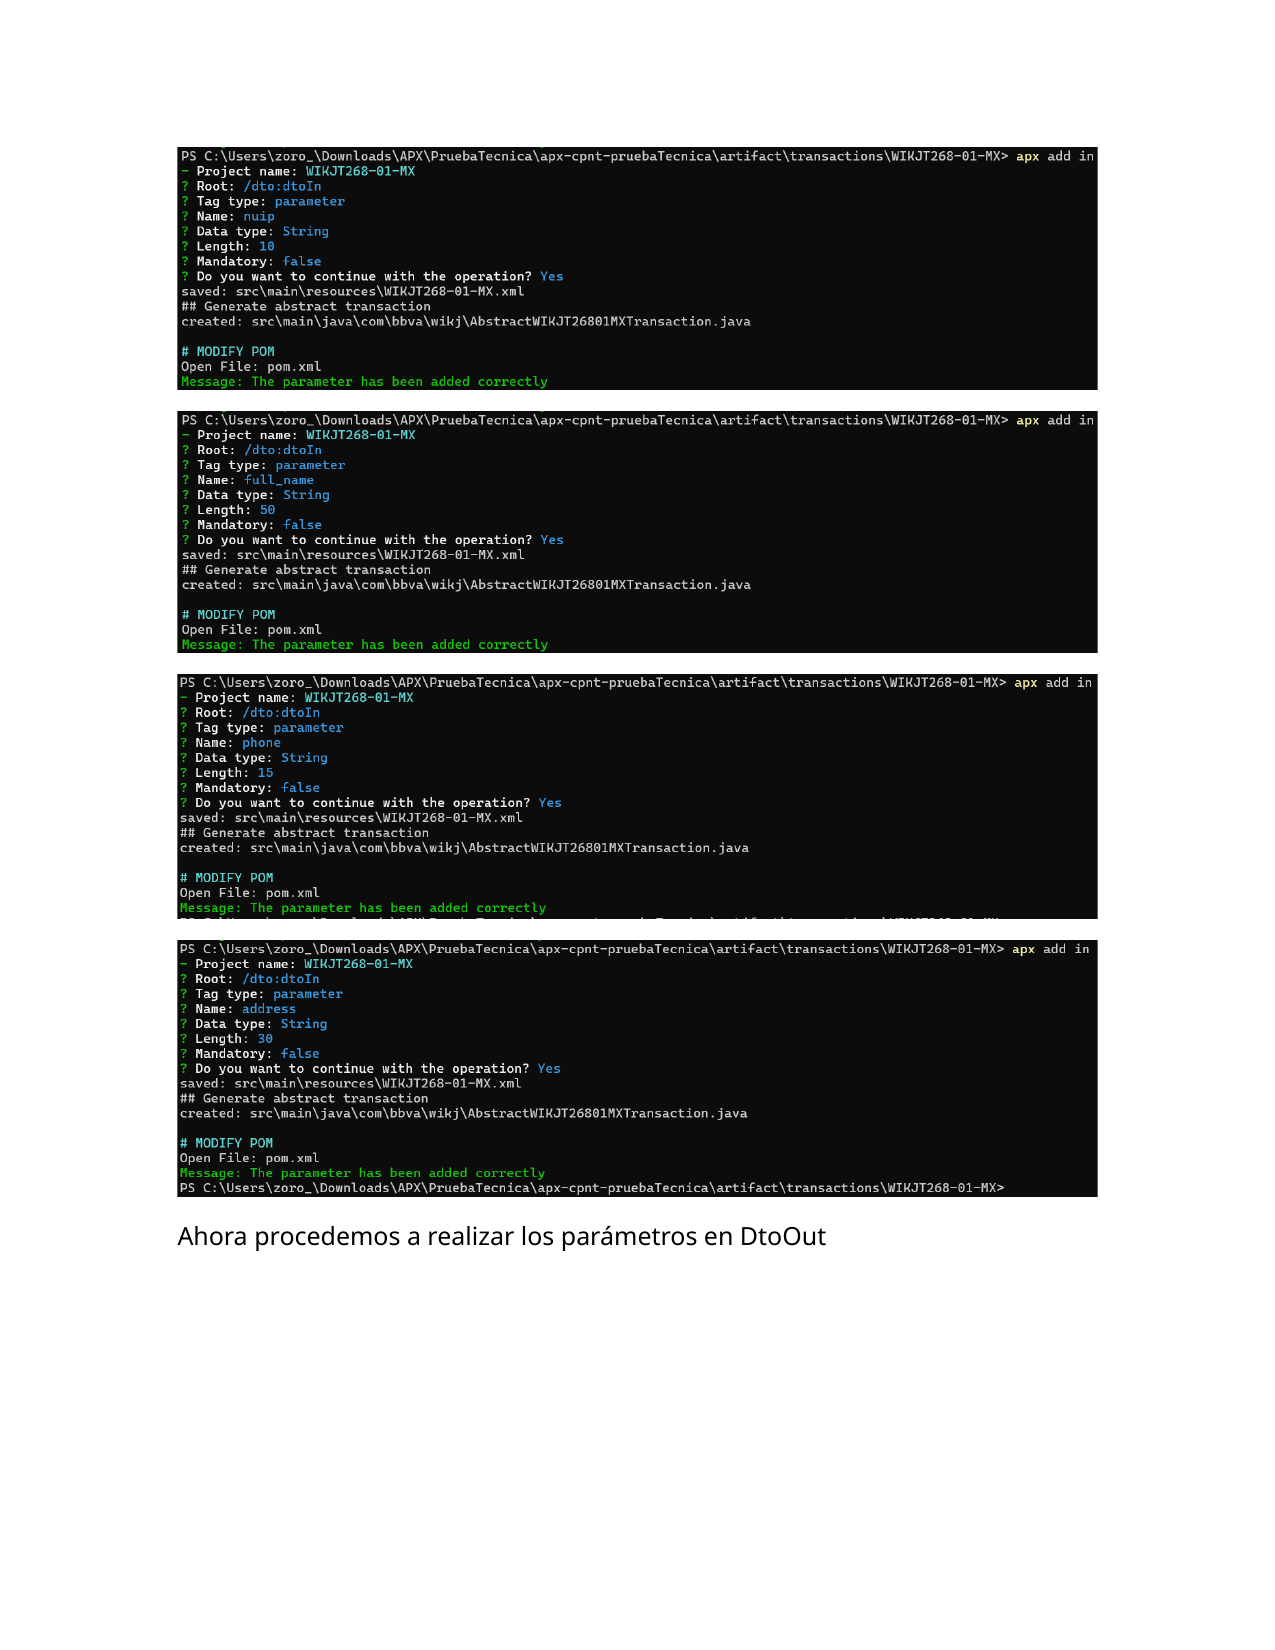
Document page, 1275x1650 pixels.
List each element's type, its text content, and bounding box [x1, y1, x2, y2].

picture [177, 411, 1098, 653]
picture [177, 674, 1098, 919]
text Ahora procedemos a realizar los parámetros en DtoOut [177, 1218, 1098, 1252]
picture [177, 940, 1098, 1197]
picture [177, 147, 1098, 390]
